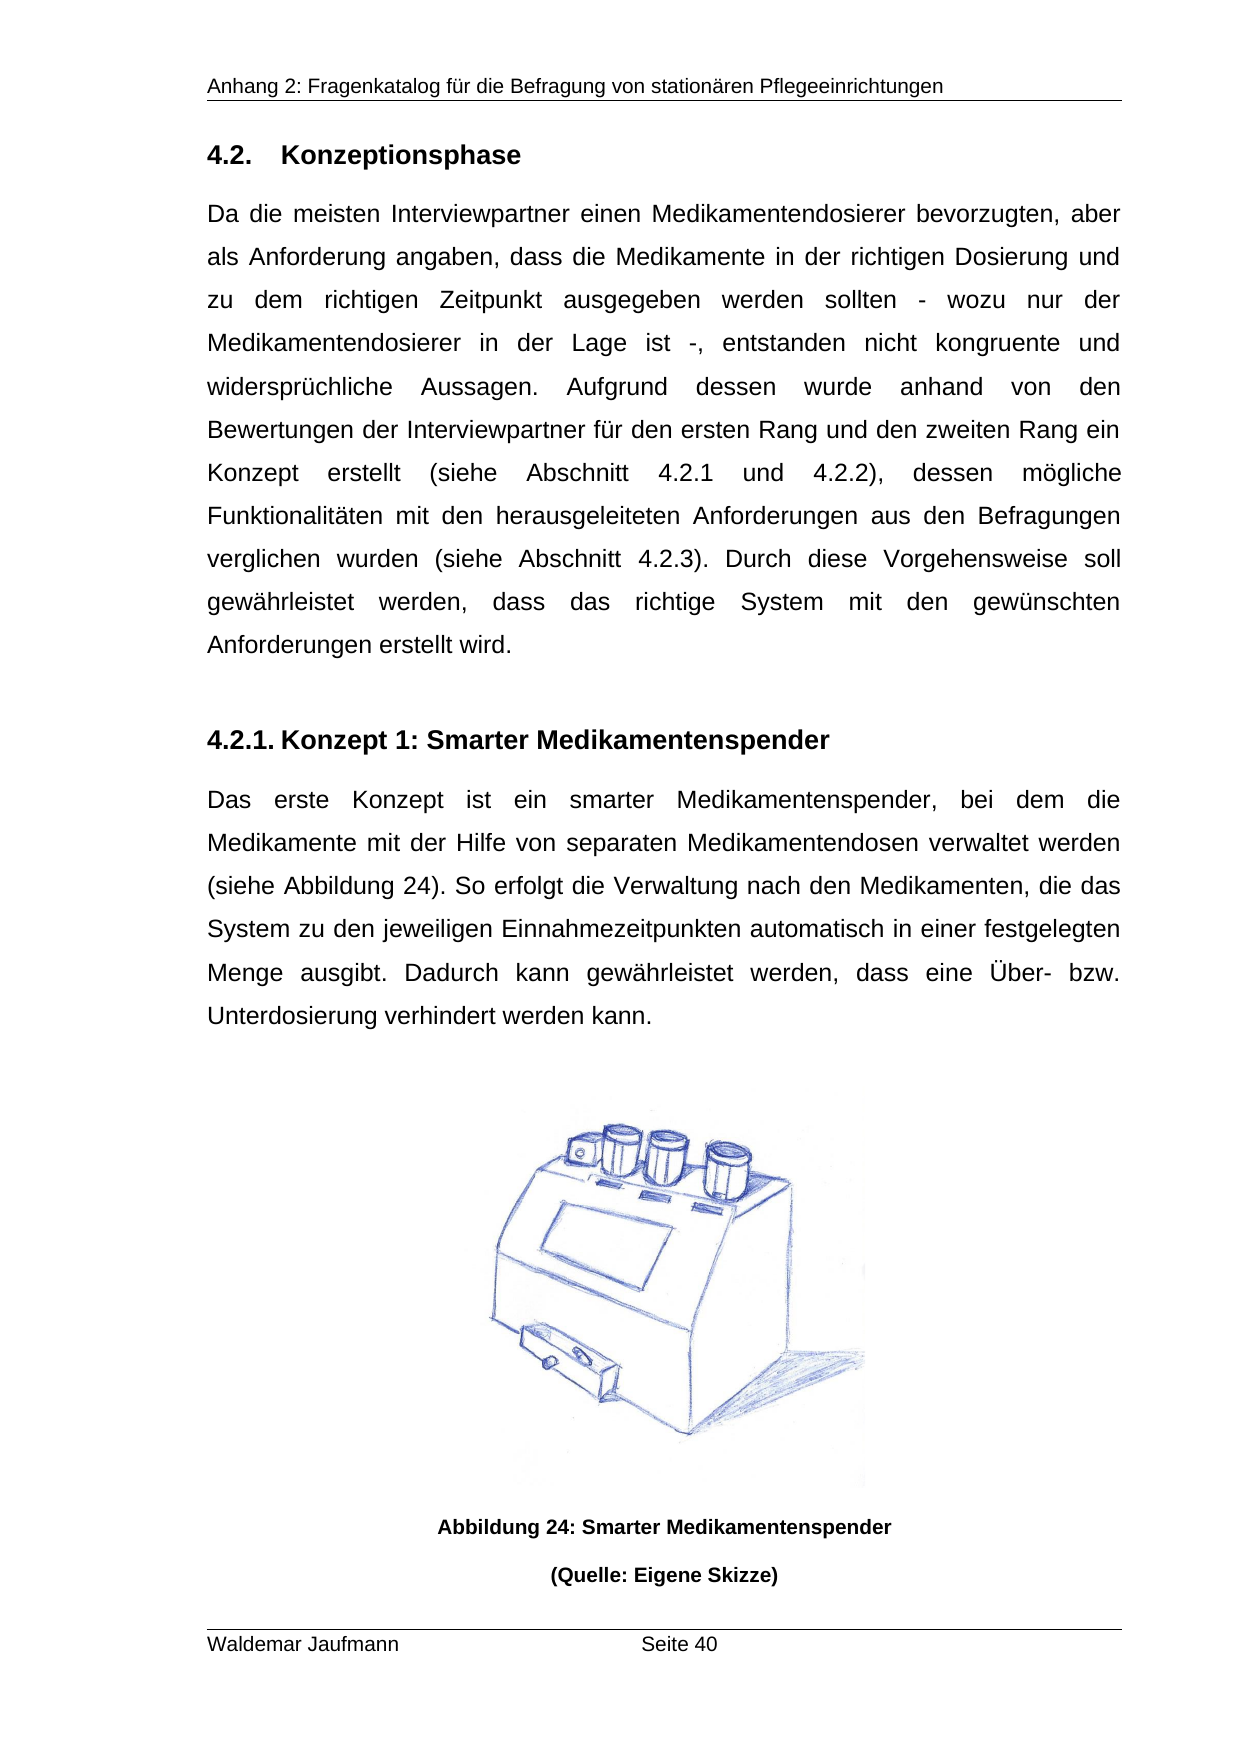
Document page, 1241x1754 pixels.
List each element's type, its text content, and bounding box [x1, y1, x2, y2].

text Das erste Konzept ist ein smarter Medikamentenspender, bei dem die Medikamente mit der Hilfe von separaten Medikamentendosen verwaltet werden (siehe Abbildung 24). So erfolgt die Verwaltung nach den Medikamenten, die das System zu den jeweiligen Einnahmezeitpunkten automatisch in einer festgelegten Menge ausgibt. Dadurch kann gewährleistet werden, dass eine Über- bzw. Unterdosierung verhindert werden kann. [207, 785, 1122, 1029]
subtitle Konzeptionsphase [207, 139, 1122, 170]
text Da die meisten Interviewpartner einen Medikamentendosierer bevorzugten, aber als Anforderung angaben, dass die Medikamente in der richtigen Dosierung und zu dem richtigen Zeitpunkt ausgegeben werden sollten - wozu nur der Medikamentendosierer in der Lage ist -, entstanden nicht kongruente und widersprüchliche Aussagen. Aufgrund dessen wurde anhand von den Bewertungen der Interviewpartner für den ersten Rang und den zweiten Rang ein Konzept erstellt (siehe Abschnitt 4.2.1 und 4.2.2), dessen mögliche Funktionalitäten mit den herausgeleiteten Anforderungen aus den Befragungen verglichen wurden (siehe Abschnitt 4.2.3). Durch diese Vorgehensweise soll gewährleistet werden, dass das richtige System mit den gewünschten Anforderungen erstellt wird. [207, 199, 1122, 659]
picture [463, 1086, 866, 1488]
subtitle Konzept 1: Smarter Medikamentenspender [207, 723, 1122, 756]
text (Quelle: Eigene Skizze) [207, 1563, 1122, 1587]
text Abbildung 24: Smarter Medikamentenspender [207, 1515, 1122, 1539]
